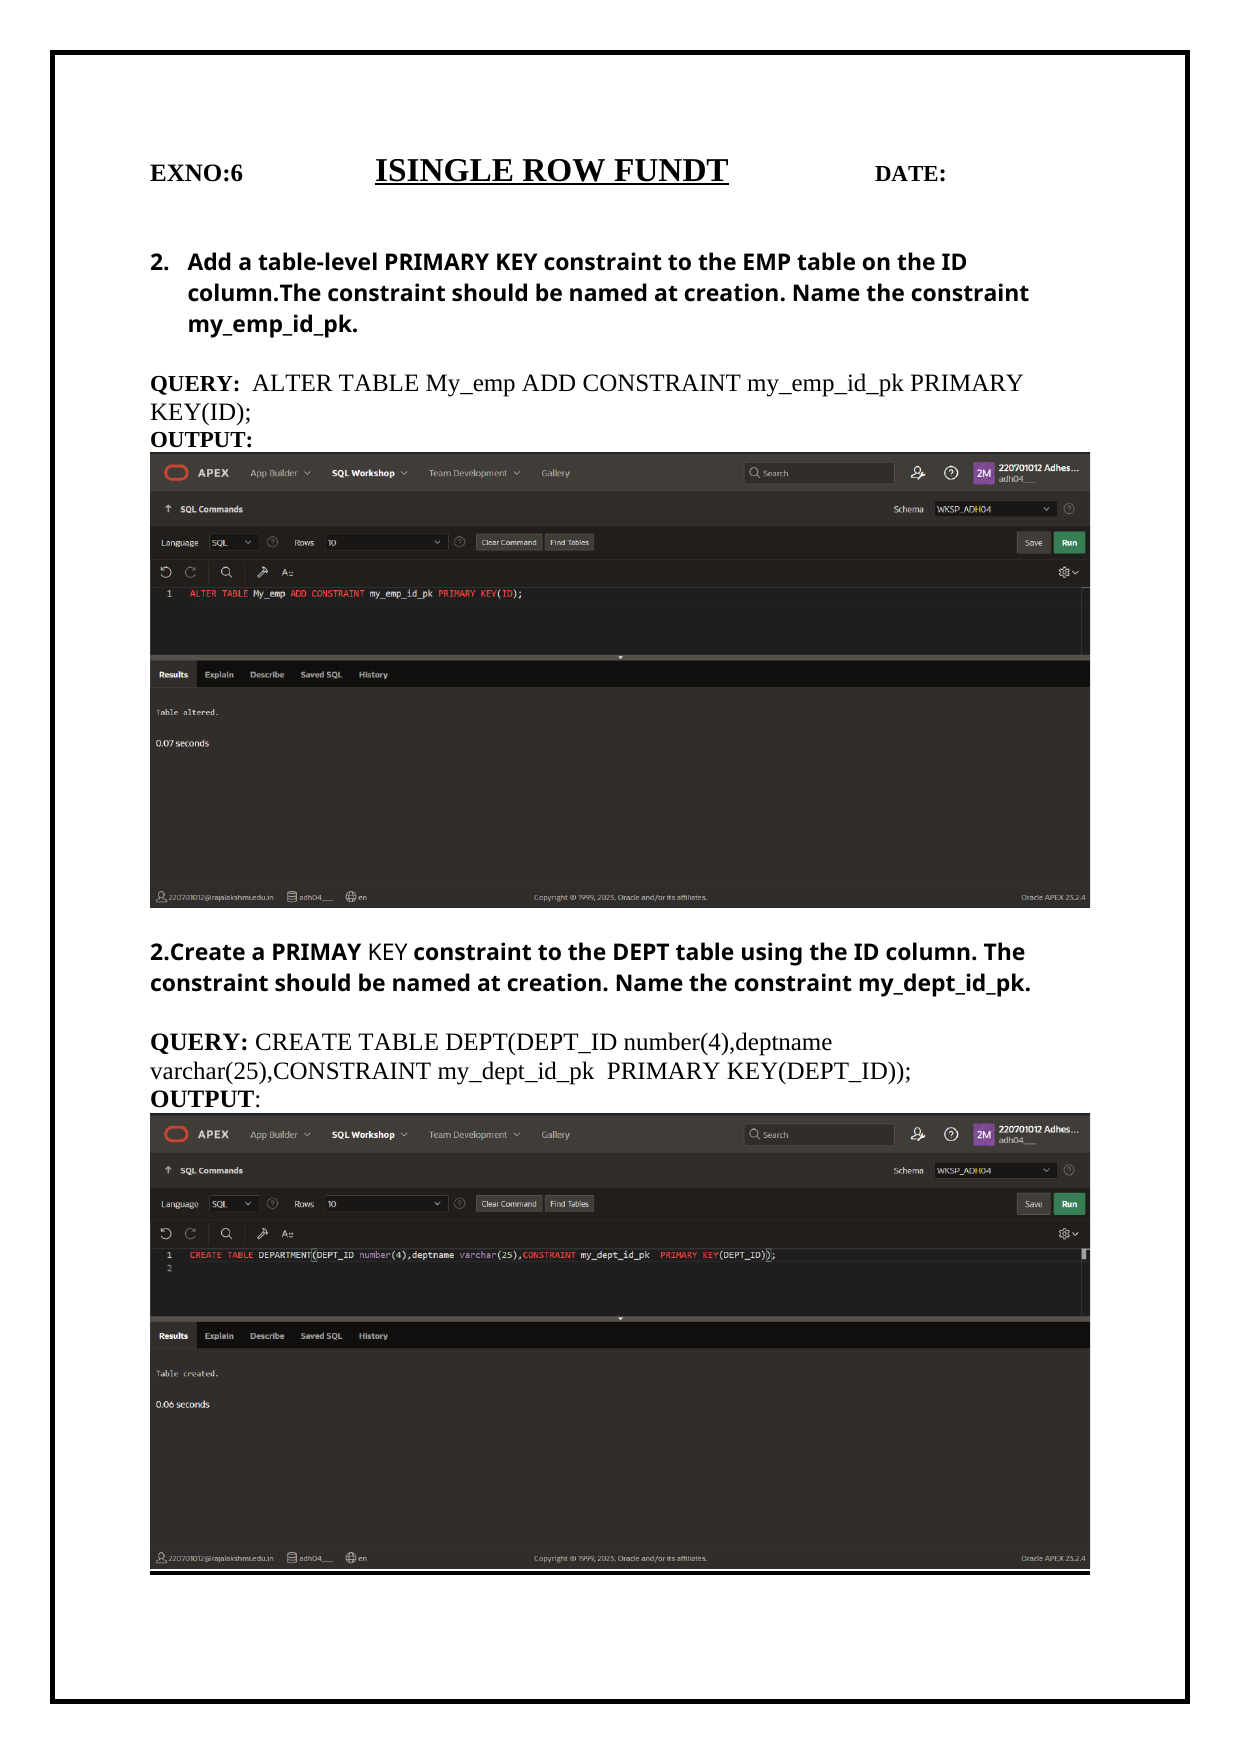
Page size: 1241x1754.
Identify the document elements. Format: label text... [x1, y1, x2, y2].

list Add a table-level PRIMARY KEY constraint to the EMP table on the ID column.The constraint should be named at creation. Name the constraint my_emp_id_pk. [150, 246, 1090, 339]
text 2.Create a PRIMAY KEY constraint to the DEPT table using the ID column. The constraint should be named at creation. Name the constraint my_dept_id_pk. [150, 936, 1090, 998]
text OUTPUT: [150, 426, 1090, 452]
text OUTPUT: [150, 1084, 1090, 1113]
text EXNO:6 ISINGLE ROW FUNDT DATE: [150, 150, 1090, 188]
text QUERY: CREATE TABLE DEPT(DEPT_ID number(4),deptname varchar(25),CONSTRAINT my_dept_id_pk PRIMARY KEY(DEPT_ID)); [150, 1027, 1090, 1084]
picture [150, 452, 1091, 908]
text QUERY: ALTER TABLE My_emp ADD CONSTRAINT my_emp_id_pk PRIMARY KEY(ID); [150, 368, 1090, 426]
picture [150, 1113, 1091, 1569]
